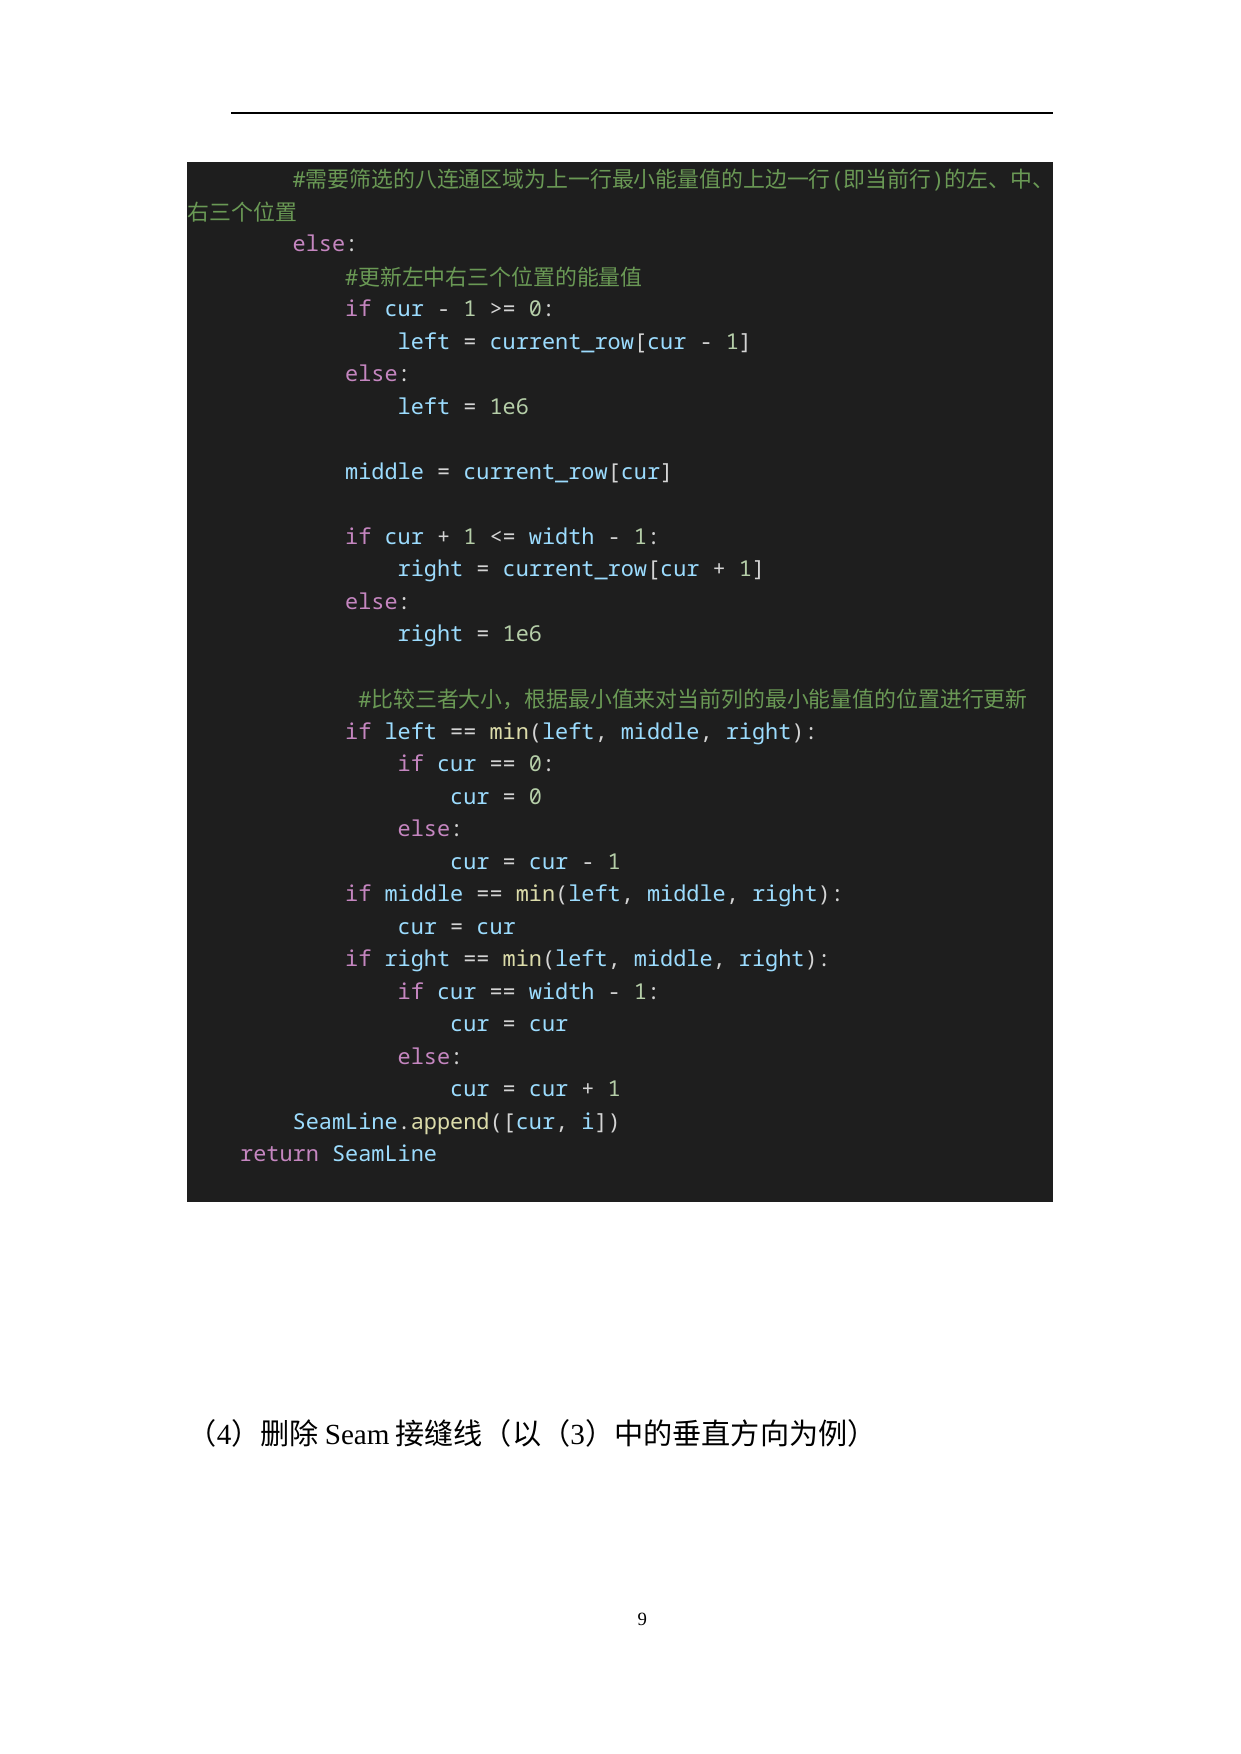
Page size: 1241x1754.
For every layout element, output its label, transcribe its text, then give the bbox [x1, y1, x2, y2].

text #需要筛选的八连通区域为上一行最小能量值的上边一行(即当前行)的左、中、右三个位置 [187, 162, 1053, 227]
text else: [187, 812, 1053, 844]
text left = 1e6 [187, 389, 1053, 422]
text else: [187, 584, 1053, 617]
text middle = current_row[cur] [187, 454, 1053, 487]
text cur = cur - 1 [187, 844, 1053, 877]
text if middle == min(left, middle, right): [187, 877, 1053, 909]
text else: [187, 227, 1053, 259]
text right = 1e6 [187, 617, 1053, 649]
text if cur + 1 <= width - 1: [187, 519, 1053, 552]
text if cur == 0: [187, 747, 1053, 779]
text return SeamLine [187, 1137, 1053, 1169]
text if cur == width - 1: [187, 974, 1053, 1007]
text cur = cur + 1 [187, 1072, 1053, 1104]
text if left == min(left, middle, right): [187, 714, 1053, 747]
text right = current_row[cur + 1] [187, 552, 1053, 584]
text cur = cur [187, 909, 1053, 942]
text （4）删除Seam接缝线（以（3）中的垂直方向为例） [187, 1399, 1053, 1464]
text left = current_row[cur - 1] [187, 324, 1053, 357]
text #比较三者大小，根据最小值来对当前列的最小能量值的位置进行更新 [187, 682, 1053, 714]
text cur = cur [187, 1007, 1053, 1039]
text else: [187, 1039, 1053, 1072]
text SeamLine.append([cur, i]) [187, 1104, 1053, 1137]
text if cur - 1 >= 0: [187, 292, 1053, 324]
text if right == min(left, middle, right): [187, 942, 1053, 974]
text cur = 0 [187, 779, 1053, 812]
text else: [187, 357, 1053, 389]
text #更新左中右三个位置的能量值 [187, 259, 1053, 292]
